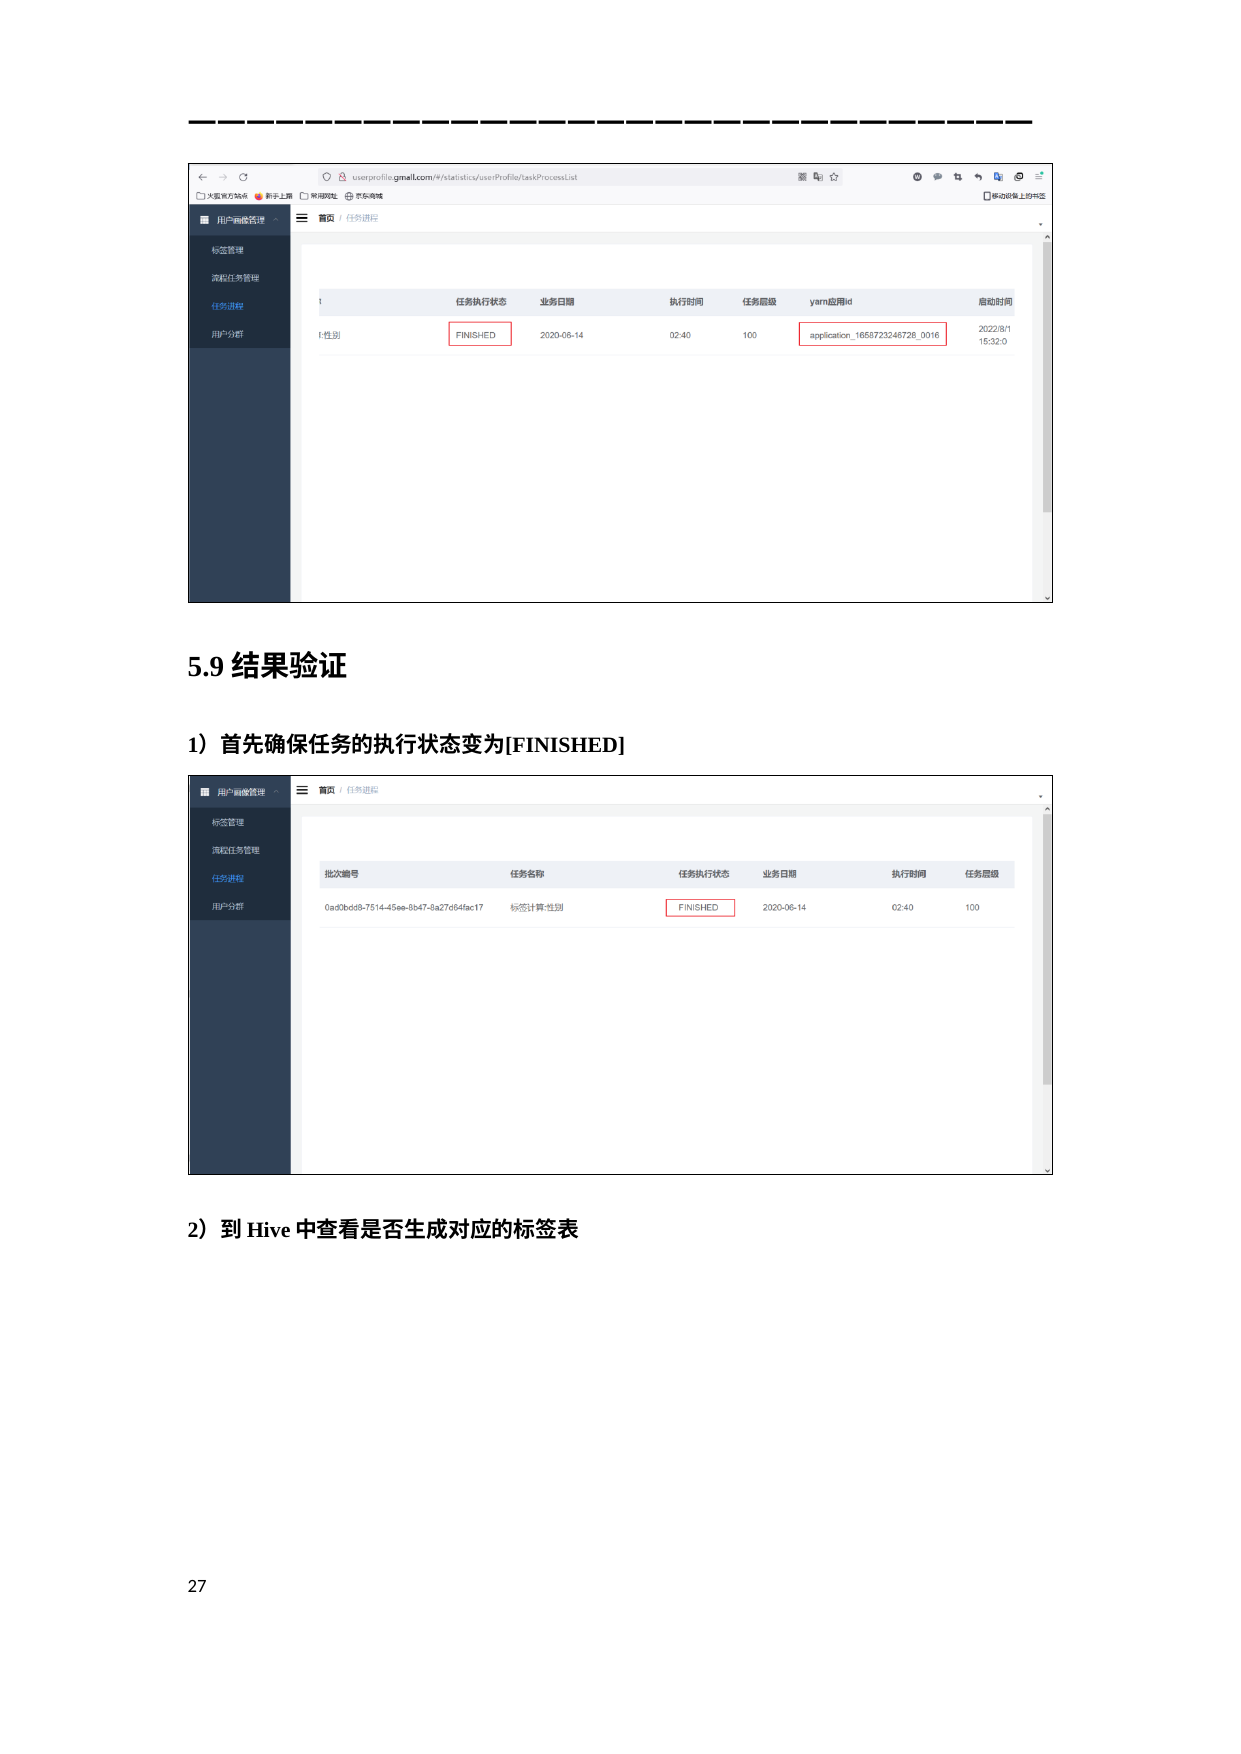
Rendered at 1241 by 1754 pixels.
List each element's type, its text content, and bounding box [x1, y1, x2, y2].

text 2）到Hive中查看是否生成对应的标签表 [187, 1211, 1053, 1244]
picture [189, 164, 1052, 602]
subtitle 5.9 结果验证 [187, 632, 1053, 697]
picture [189, 776, 1052, 1174]
text 1）首先确保任务的执行状态变为[FINISHED] [187, 727, 1053, 759]
